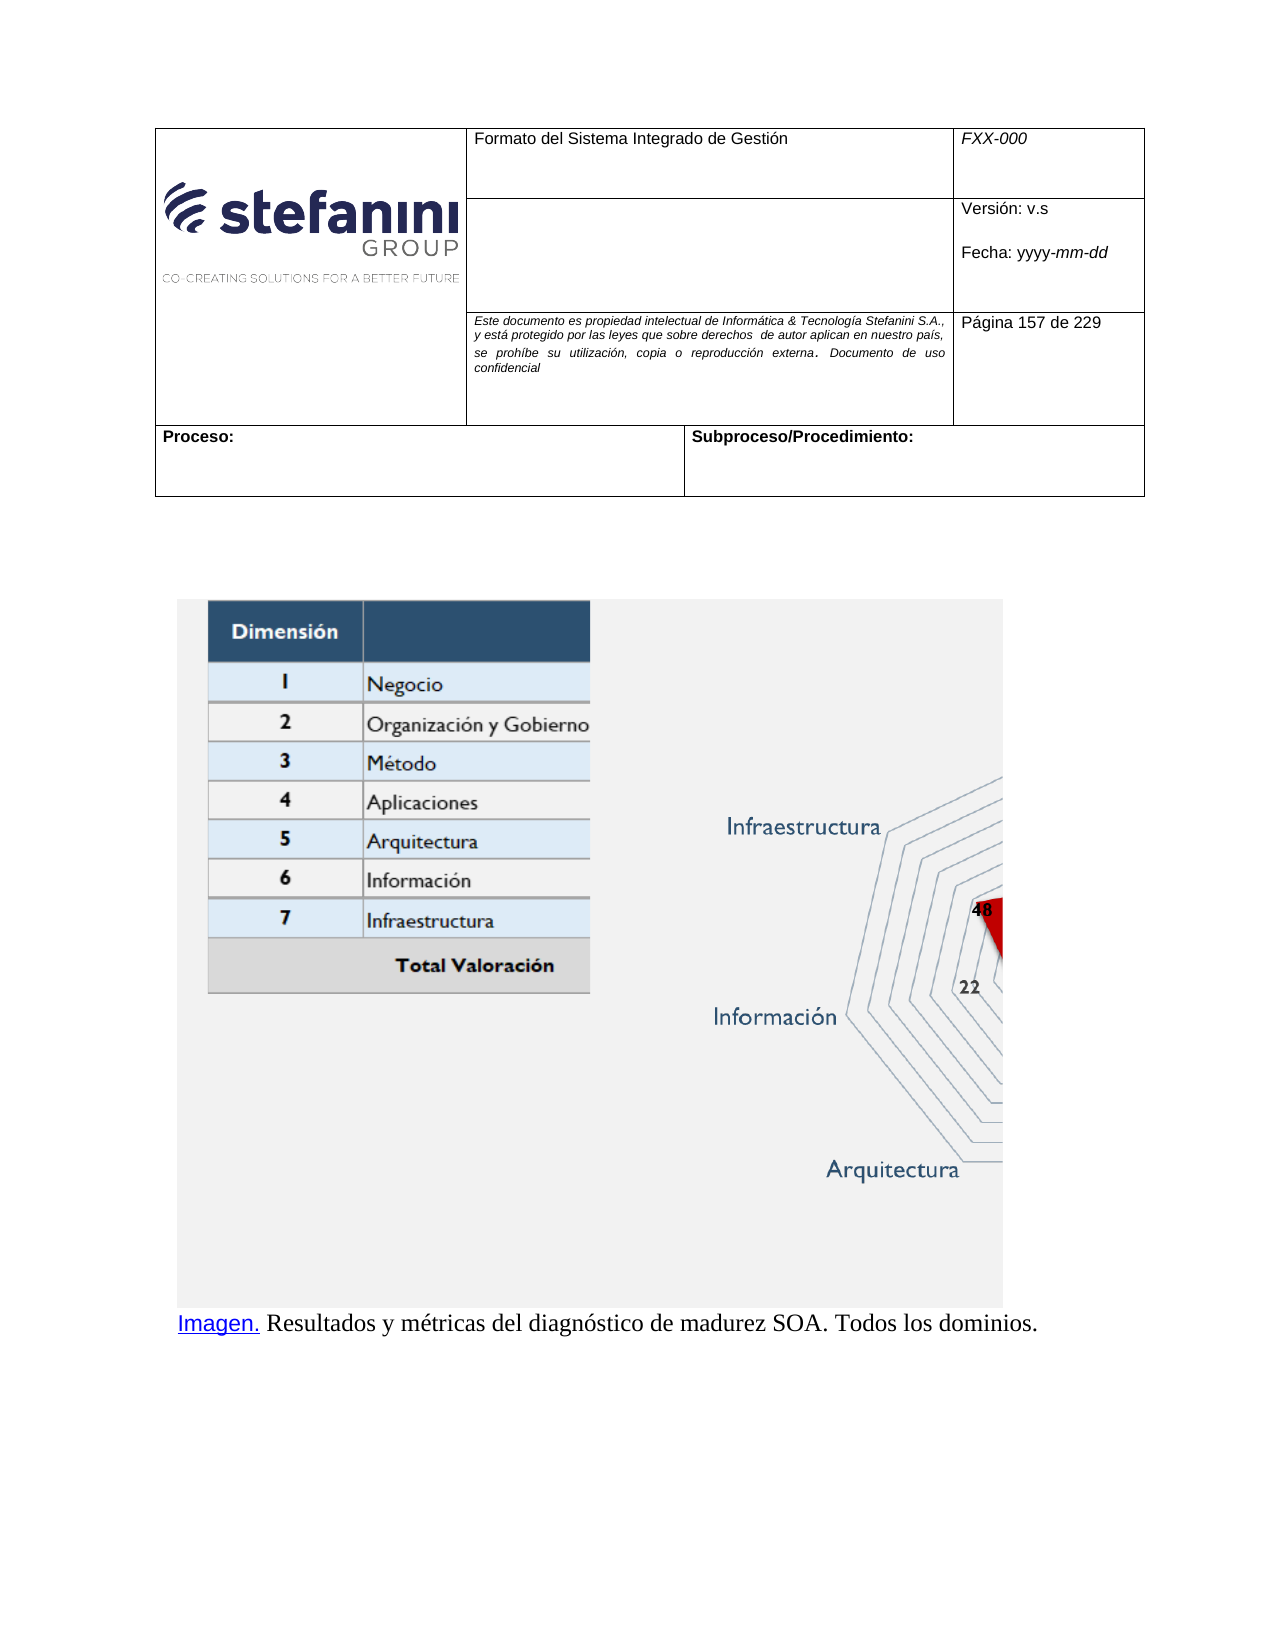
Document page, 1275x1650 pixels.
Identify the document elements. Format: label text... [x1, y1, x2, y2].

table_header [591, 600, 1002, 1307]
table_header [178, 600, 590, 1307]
text Imagen. Resultados y métricas del diagnóstico de madurez SOA. Todos los dominios. [177, 1308, 1098, 1337]
picture [162, 182, 460, 286]
picture [207, 600, 591, 995]
picture [620, 600, 1003, 1295]
